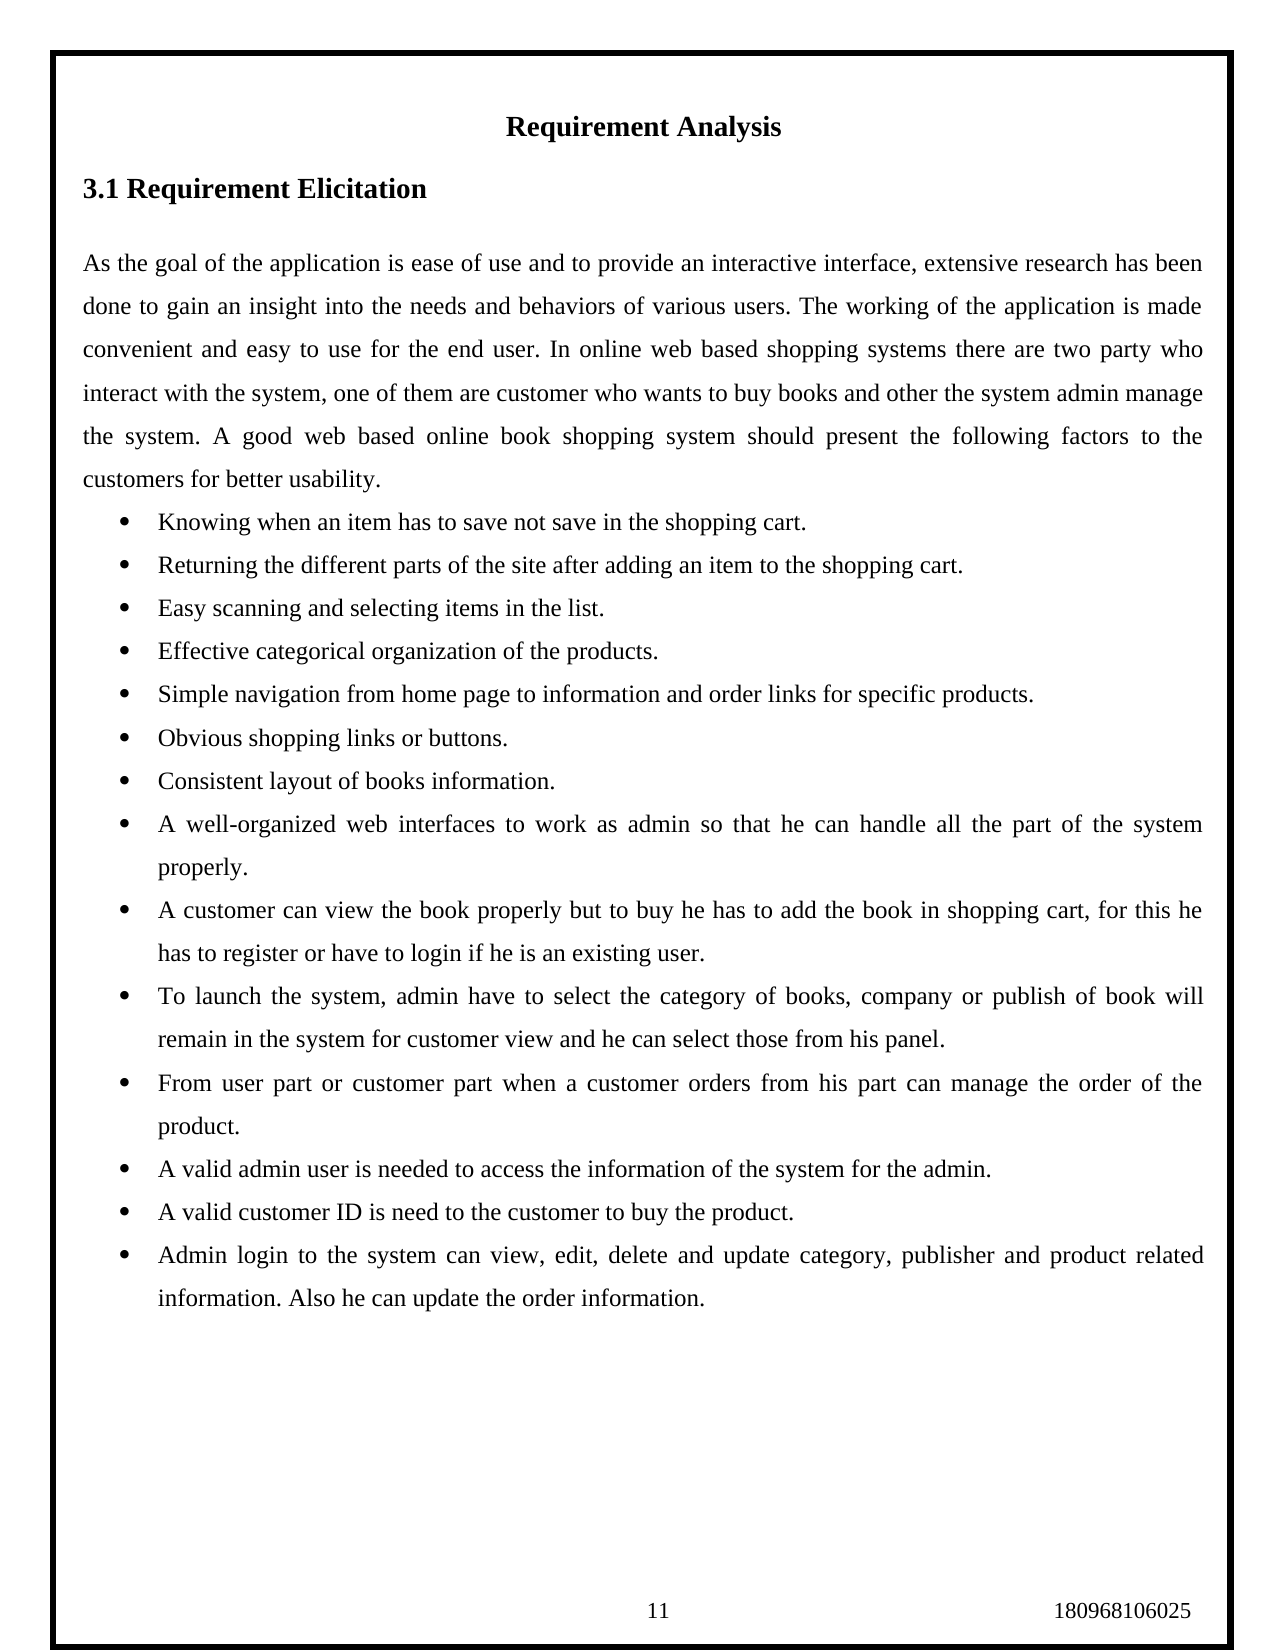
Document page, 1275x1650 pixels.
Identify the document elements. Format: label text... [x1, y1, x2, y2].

list Returning the different parts of the site after adding an item to the shopping cart. [120, 550, 1205, 579]
list Consistent layout of books information. [120, 766, 1205, 794]
list A well-organized web interfaces to work as admin so that he can handle all the part of the system properly. [120, 809, 1205, 881]
text Requirement Analysis [83, 109, 1205, 143]
list A valid admin user is needed to access the information of the system for the admin. [120, 1154, 1205, 1183]
text 3.1 Requirement Elicitation [83, 172, 1205, 205]
text As the goal of the application is ease of use and to provide an interactive interface, extensive research has been done to gain an insight into the needs and behaviors of various users. The working of the application is made convenient and easy to use for the end user. In online web based shopping systems there are two party who interact with the system, one of them are customer who wants to buy books and other the system admin manage the system. A good web based online book shopping system should present the following factors to the customers for better usability. [83, 248, 1205, 493]
list A valid customer ID is need to the customer to buy the product. [120, 1197, 1205, 1226]
list Easy scanning and selecting items in the list. [120, 593, 1205, 622]
list Admin login to the system can view, edit, delete and update category, publisher and product related information. Also he can update the order information. [120, 1240, 1205, 1312]
list Obvious shopping links or buttons. [120, 723, 1205, 751]
list Effective categorical organization of the products. [120, 636, 1205, 665]
list Simple navigation from home page to information and order links for specific products. [120, 679, 1205, 708]
list To launch the system, admin have to select the category of books, company or publish of book will remain in the system for customer view and he can select those from his panel. [120, 981, 1205, 1053]
list From user part or customer part when a customer orders from his part can manage the order of the product. [120, 1068, 1205, 1139]
list A customer can view the book properly but to buy he has to add the book in shopping cart, for this he has to register or have to login if he is an existing user. [120, 895, 1205, 967]
list Knowing when an item has to save not save in the shopping cart. [120, 507, 1205, 536]
